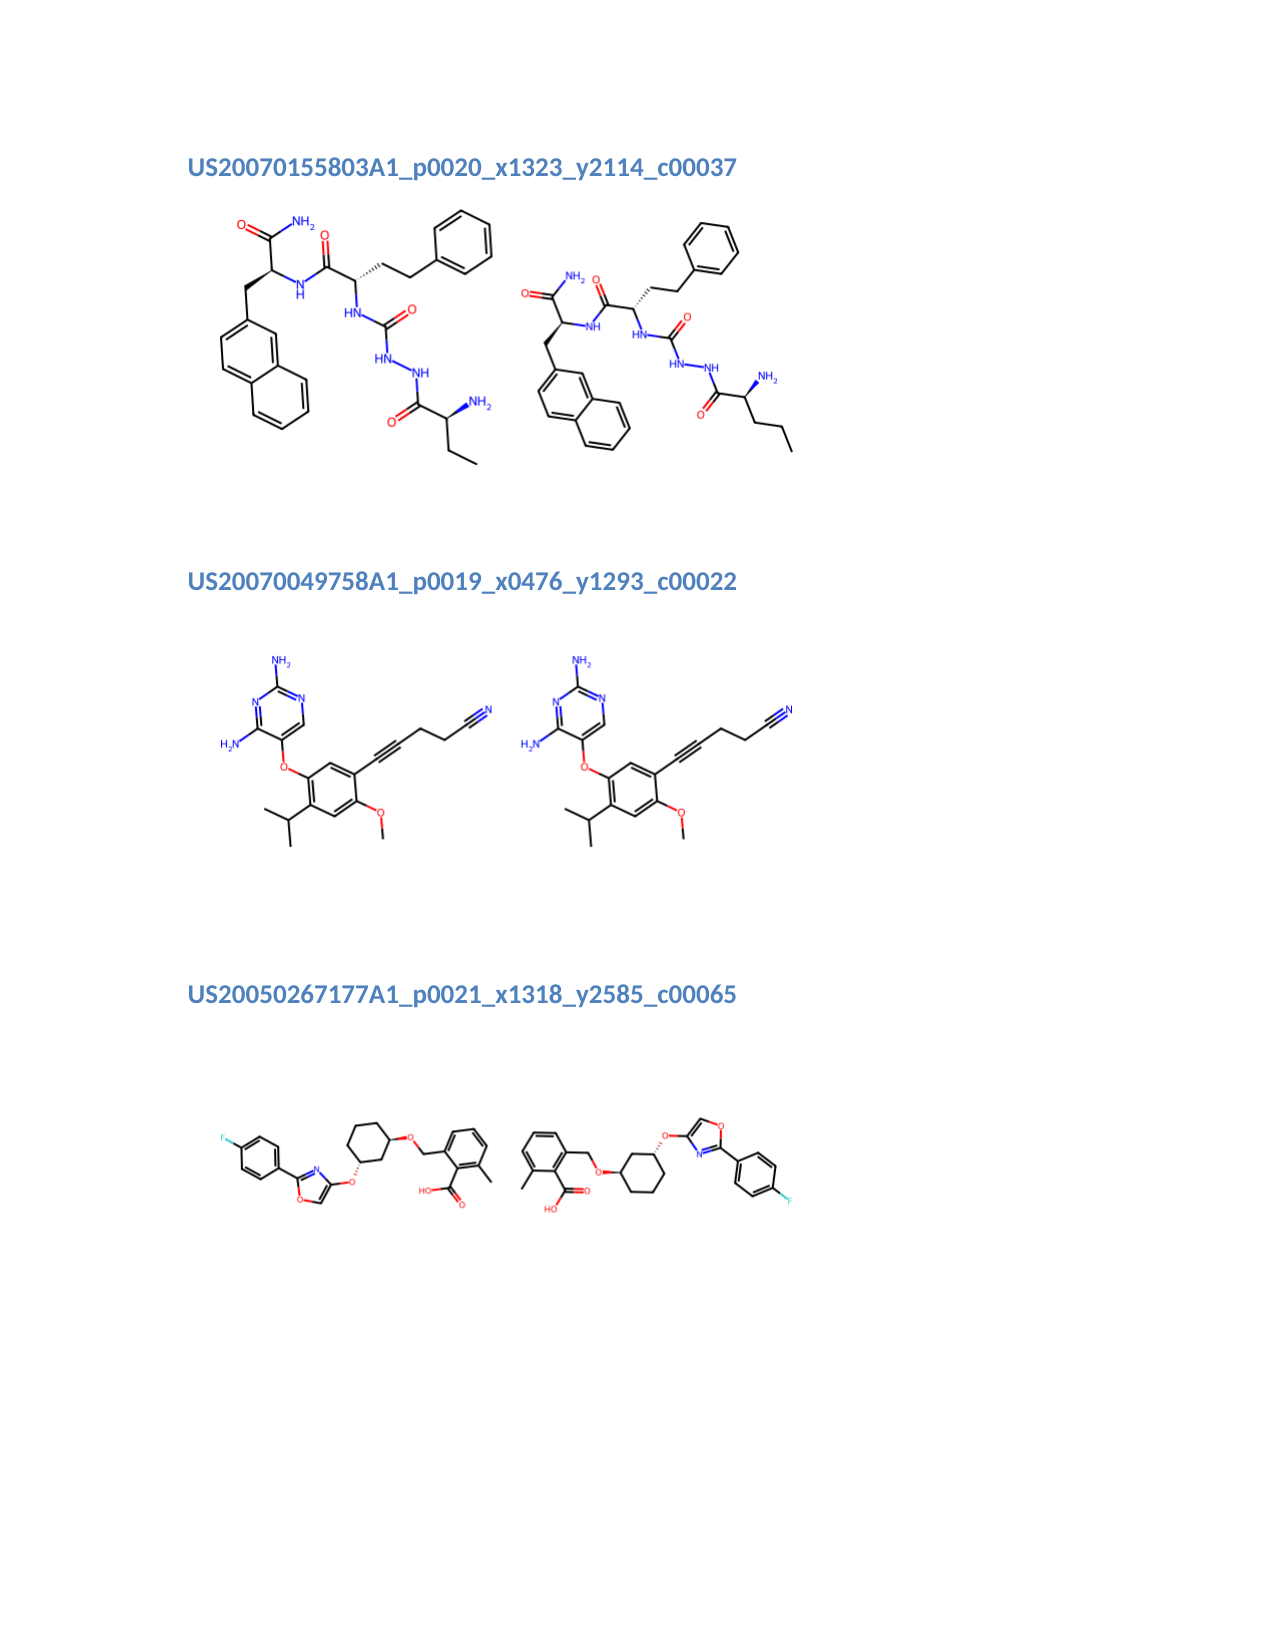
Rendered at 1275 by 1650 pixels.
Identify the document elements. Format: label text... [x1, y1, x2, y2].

subtitle US20070049758A1_p0019_x0476_y1293_c00022 [187, 564, 1087, 597]
subtitle US20050267177A1_p0021_x1318_y2585_c00065 [187, 977, 1087, 1010]
subtitle US20070155803A1_p0020_x1323_y2114_c00037 [187, 150, 1087, 183]
picture [206, 187, 807, 488]
picture [206, 1015, 807, 1316]
picture [206, 601, 807, 902]
